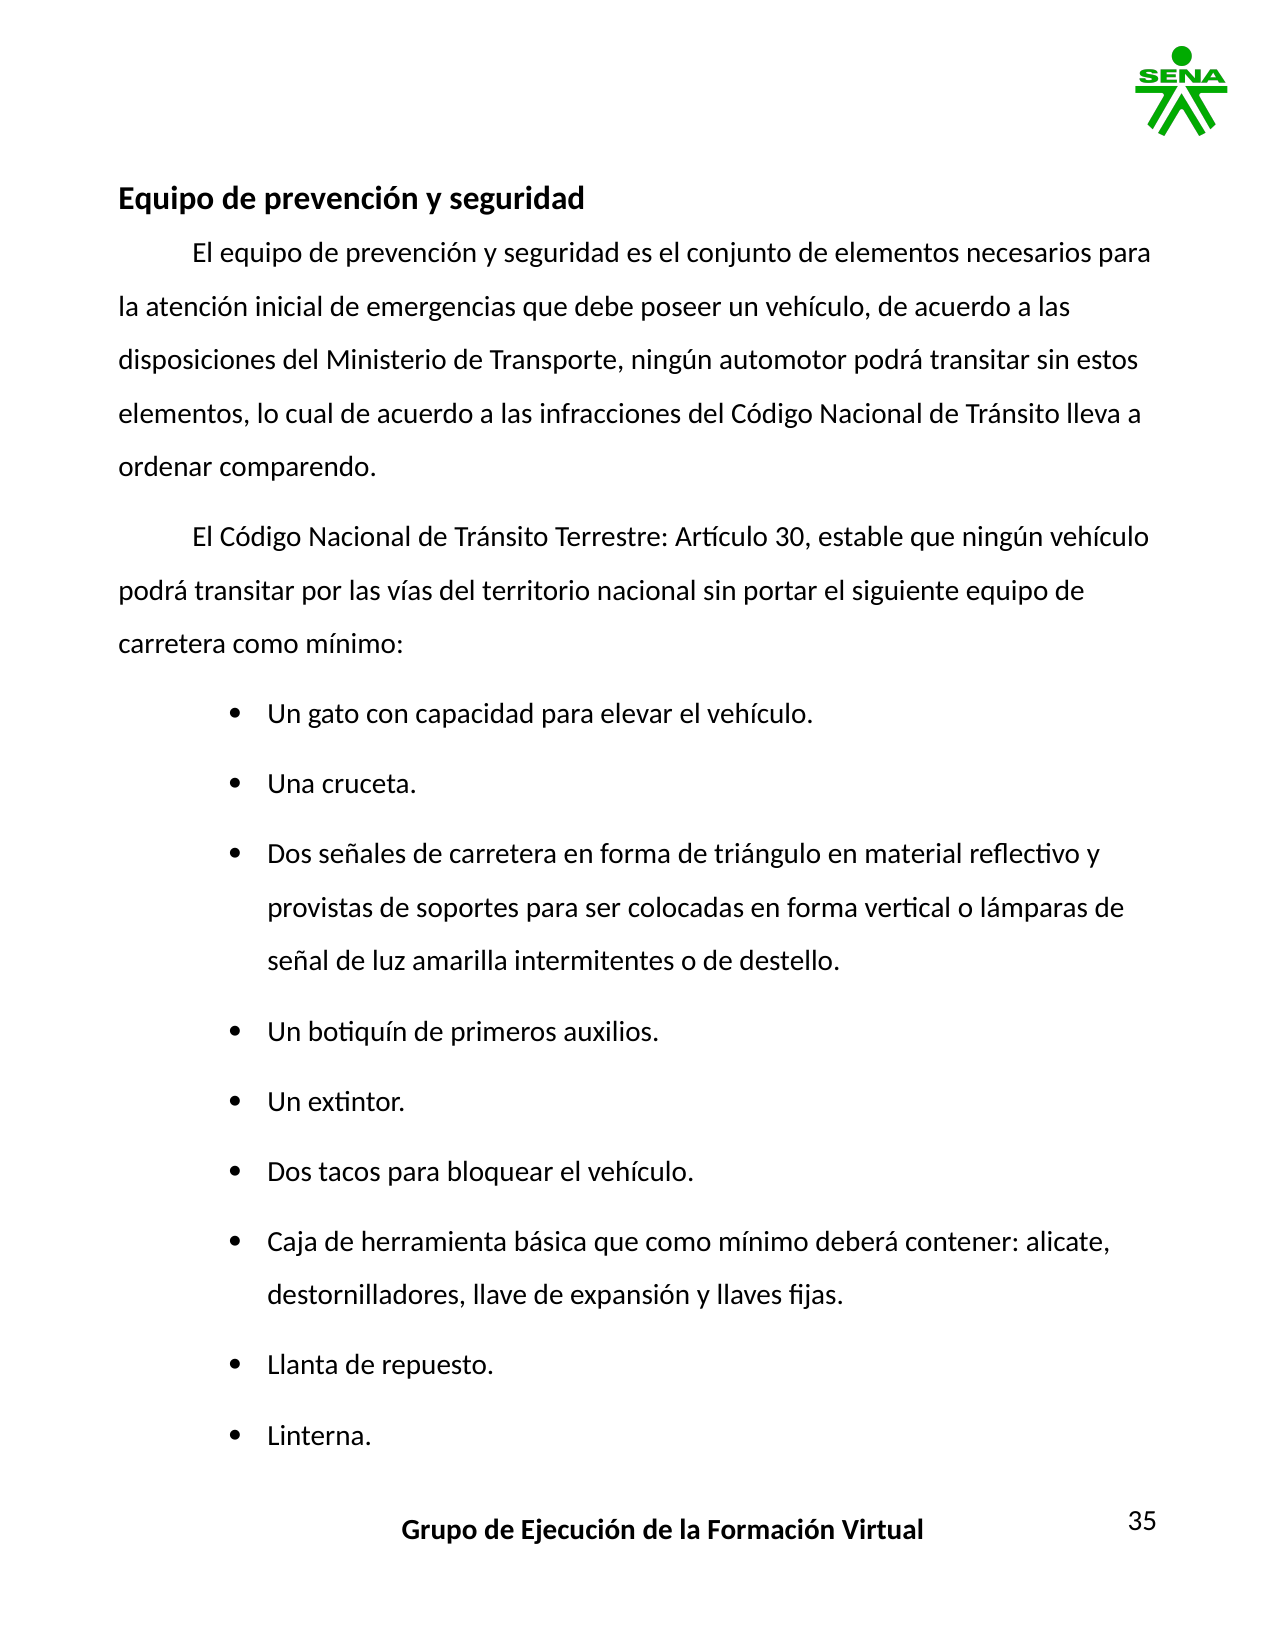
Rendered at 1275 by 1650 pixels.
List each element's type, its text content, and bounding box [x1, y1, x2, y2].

list Caja de herramienta básica que como mínimo deberá contener: alicate, destornilladores, llave de expansión y llaves fijas. [230, 1223, 1157, 1312]
list Llanta de repuesto. [230, 1346, 1157, 1382]
text El equipo de prevención y seguridad es el conjunto de elementos necesarios para la atención inicial de emergencias que debe poseer un vehículo, de acuerdo a las disposiciones del Ministerio de Transporte, ningún automotor podrá transitar sin estos elementos, lo cual de acuerdo a las infracciones del Código Nacional de Tránsito lleva a ordenar comparendo. [118, 234, 1157, 484]
picture [1135, 46, 1228, 136]
list Linterna. [230, 1417, 1157, 1452]
list Dos tacos para bloquear el vehículo. [230, 1153, 1157, 1188]
list Una cruceta. [230, 766, 1157, 801]
text El Código Nacional de Tránsito Terrestre: Artículo 30, estable que ningún vehículo podrá transitar por las vías del territorio nacional sin portar el siguiente equipo de carretera como mínimo: [118, 518, 1157, 661]
list Un extintor. [230, 1083, 1157, 1118]
list Dos señales de carretera en forma de triángulo en material reflectivo y provistas de soportes para ser colocadas en forma vertical o lámparas de señal de luz amarilla intermitentes o de destello. [230, 836, 1157, 978]
list Un botiquín de primeros auxilios. [230, 1013, 1157, 1048]
list Un gato con capacidad para elevar el vehículo. [230, 695, 1157, 731]
subtitle Equipo de prevención y seguridad [118, 177, 1157, 218]
